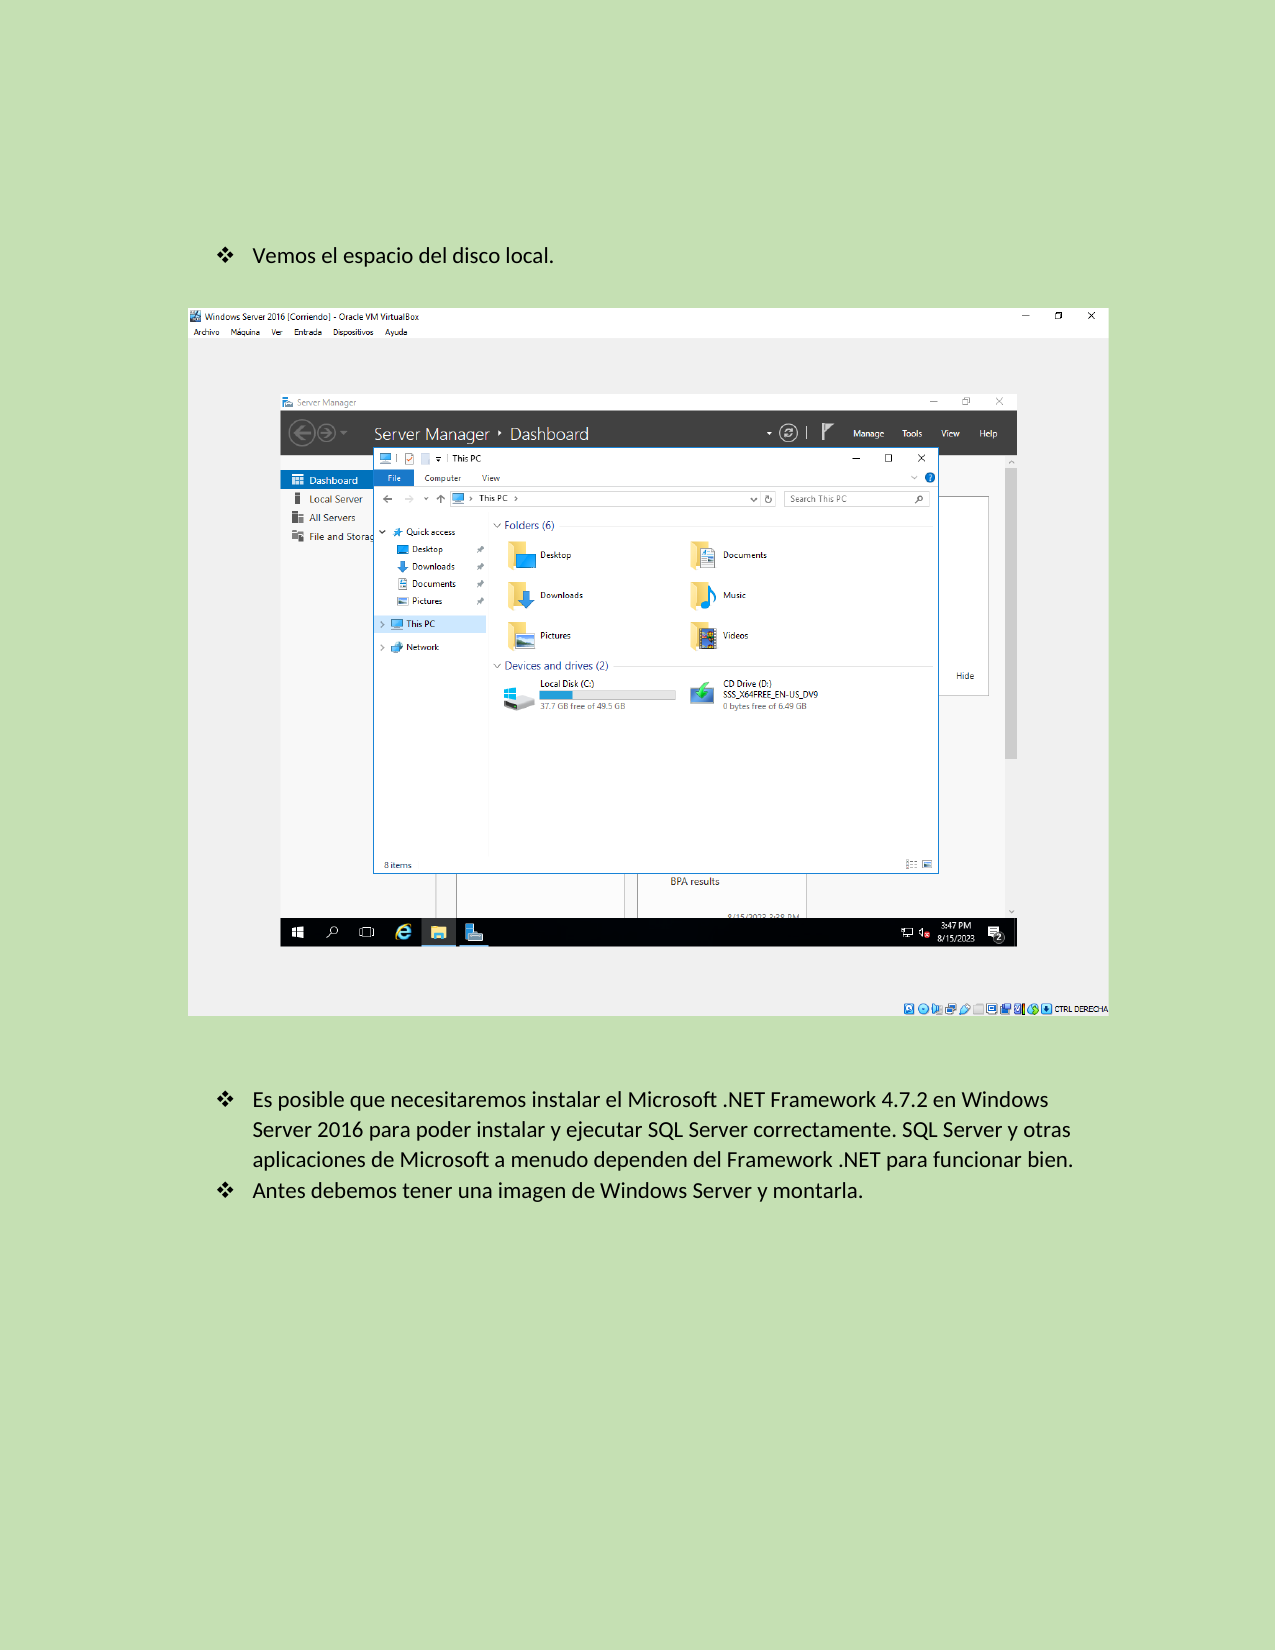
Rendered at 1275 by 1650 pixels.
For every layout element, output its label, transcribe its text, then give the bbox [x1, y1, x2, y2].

list Es posible que necesitaremos instalar el Microsoft .NET Framework 4.7.2 en Windows Server 2016 para poder instalar y ejecutar SQL Server correctamente. SQL Server y otras aplicaciones de Microsoft a menudo dependen del Framework .NET para funcionar bien. [215, 1085, 1098, 1173]
list Antes debemos tener una imagen de Windows Server y montarla. [215, 1176, 1098, 1204]
list Vemos el espacio del disco local. [215, 241, 1098, 269]
picture [188, 308, 1109, 1016]
